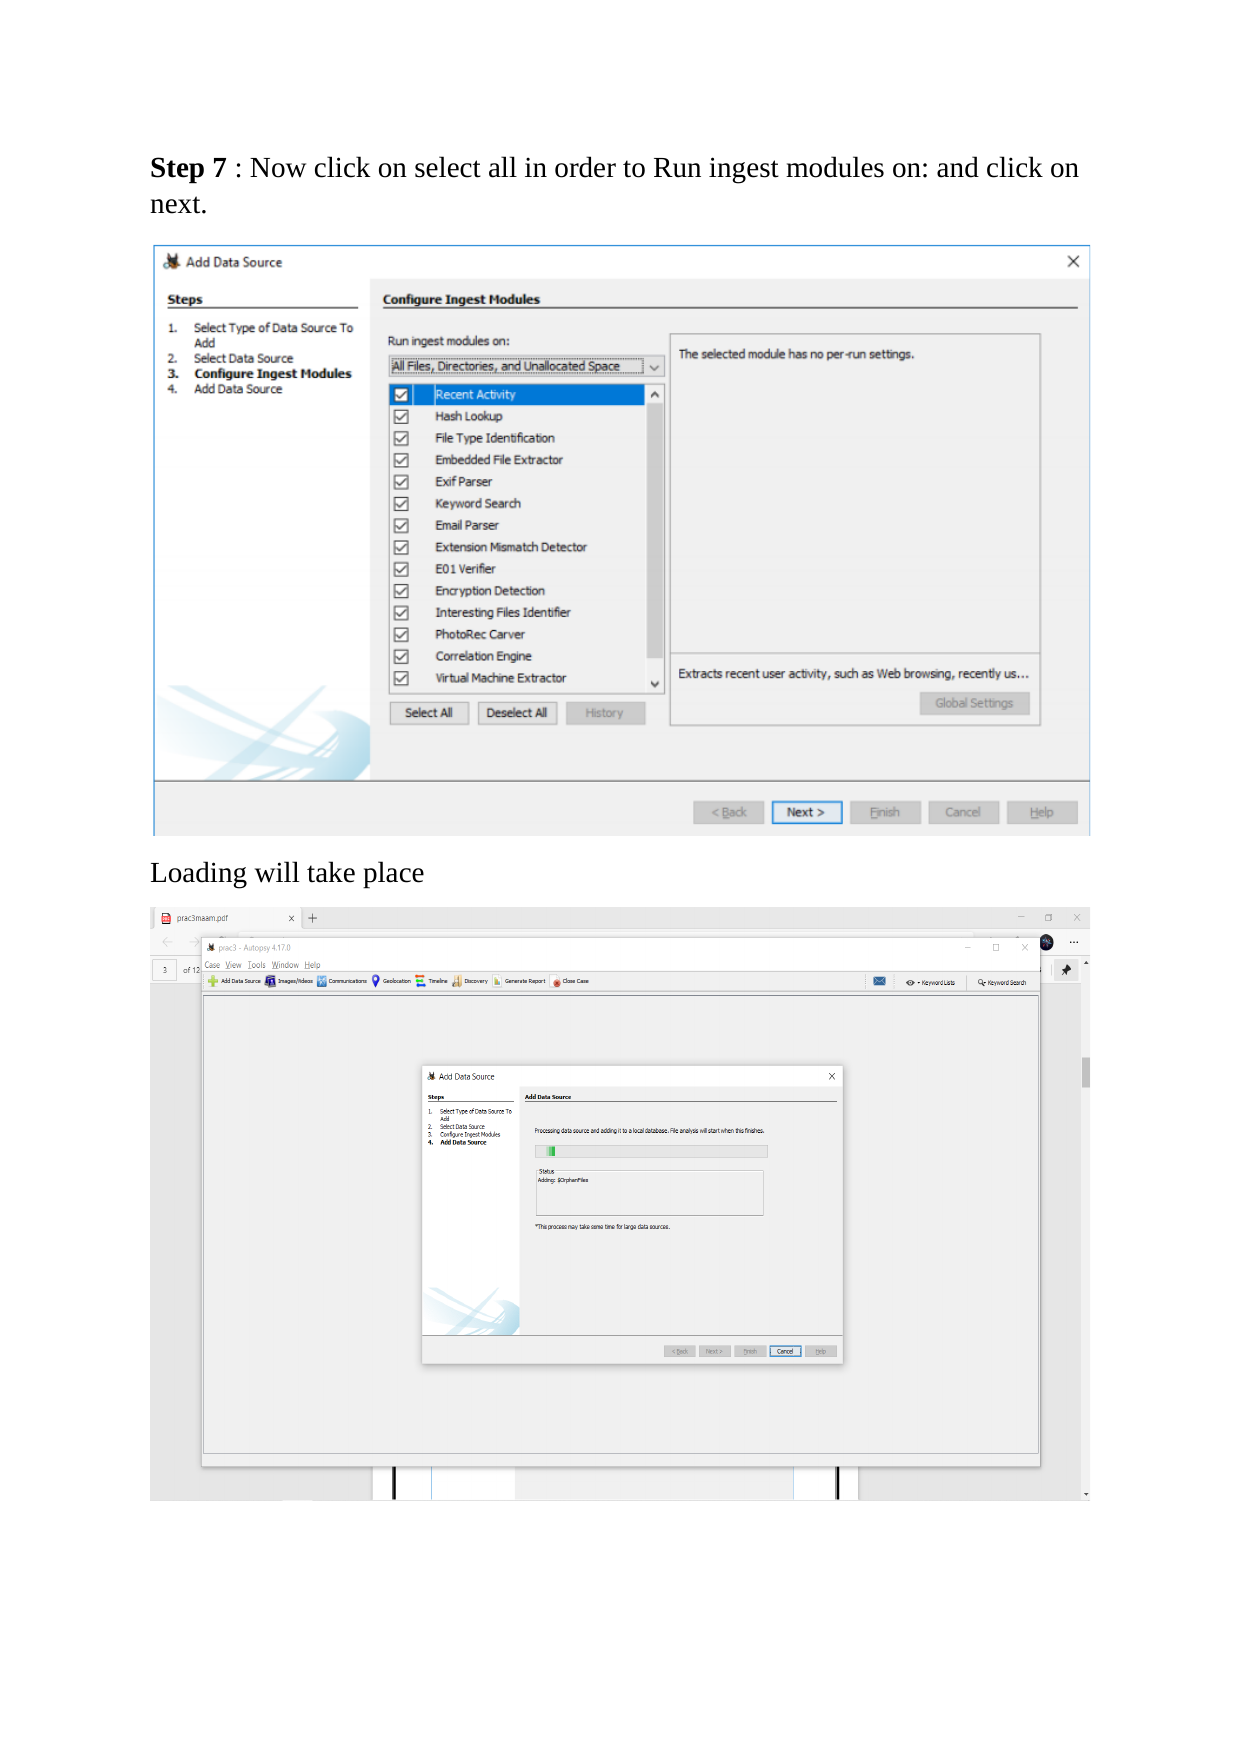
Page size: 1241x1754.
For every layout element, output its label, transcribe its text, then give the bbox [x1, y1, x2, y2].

picture [150, 907, 1091, 1501]
picture [150, 238, 1091, 836]
text Step 7 : Now click on select all in order to Run ingest modules on: and click on next. [150, 150, 1090, 220]
text Loading will take place [150, 855, 1090, 888]
